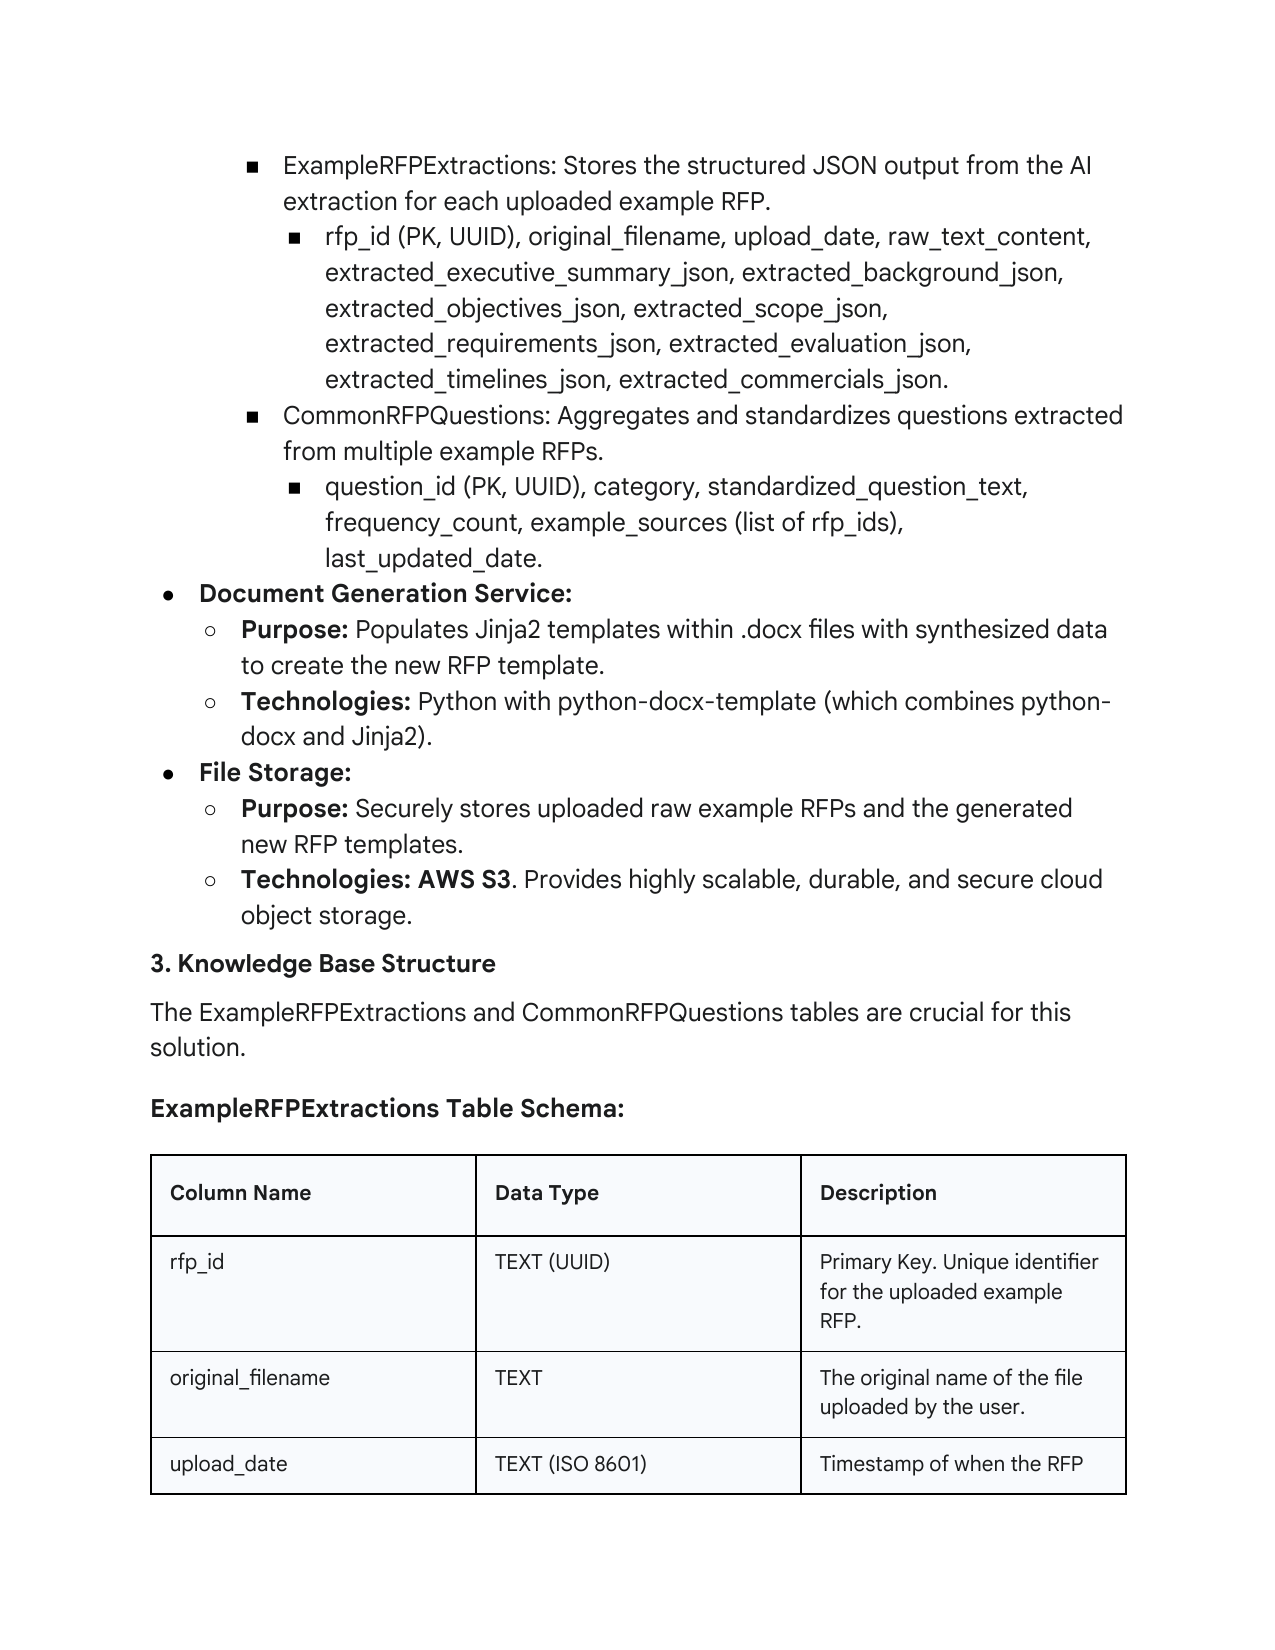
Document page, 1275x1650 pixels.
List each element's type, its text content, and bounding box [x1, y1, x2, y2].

list ExampleRFPExtractions: Stores the structured JSON output from the AI extraction for each uploaded example RFP. [245, 150, 1125, 217]
table_cell TEXT [477, 1352, 800, 1437]
list Purpose: Populates Jinja2 templates within .docx files with synthesized data to create the new RFP template. [203, 614, 1125, 682]
list rfp_id (PK, UUID), original_filename, upload_date, raw_text_content, extracted_executive_summary_json, extracted_background_json, extracted_objectives_json, extracted_scope_json, extracted_requirements_json, extracted_evaluation_json, extracted_timelines_json, extracted_commercials_json. [287, 221, 1125, 396]
list CommonRFPQuestions: Aggregates and standardizes questions extracted from multiple example RFPs. [245, 400, 1125, 467]
table_header Column Name [152, 1156, 475, 1235]
subtitle 3. Knowledge Base Structure [150, 948, 1125, 980]
list Technologies: Python with python-docx-template (which combines python-docx and Jinja2). [203, 686, 1125, 753]
table_cell upload_date [152, 1438, 475, 1493]
text ExampleRFPExtractions Table Schema: [150, 1093, 1125, 1124]
list File Storage: [161, 757, 1125, 789]
table_header Data Type [477, 1156, 800, 1235]
table_cell Primary Key. Unique identifier for the uploaded example RFP. [802, 1237, 1125, 1351]
list question_id (PK, UUID), category, standardized_question_text, frequency_count, example_sources (list of rfp_ids), last_updated_date. [287, 472, 1125, 574]
list Purpose: Securely stores uploaded raw example RFPs and the generated new RFP templates. [203, 793, 1125, 860]
table_cell original_filename [152, 1352, 475, 1437]
list Document Generation Service: [161, 579, 1125, 610]
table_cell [802, 1438, 1125, 1493]
table_cell TEXT (ISO 8601) [477, 1438, 800, 1493]
table_cell The original name of the file uploaded by the user. [802, 1352, 1125, 1437]
list Technologies: AWS S3. Provides highly scalable, durable, and secure cloud object storage. [203, 864, 1125, 932]
table_cell rfp_id [152, 1237, 475, 1351]
table_header Description [802, 1156, 1125, 1235]
table_cell TEXT (UUID) [477, 1237, 800, 1351]
text The ExampleRFPExtractions and CommonRFPQuestions tables are crucial for this solution. [150, 997, 1125, 1064]
